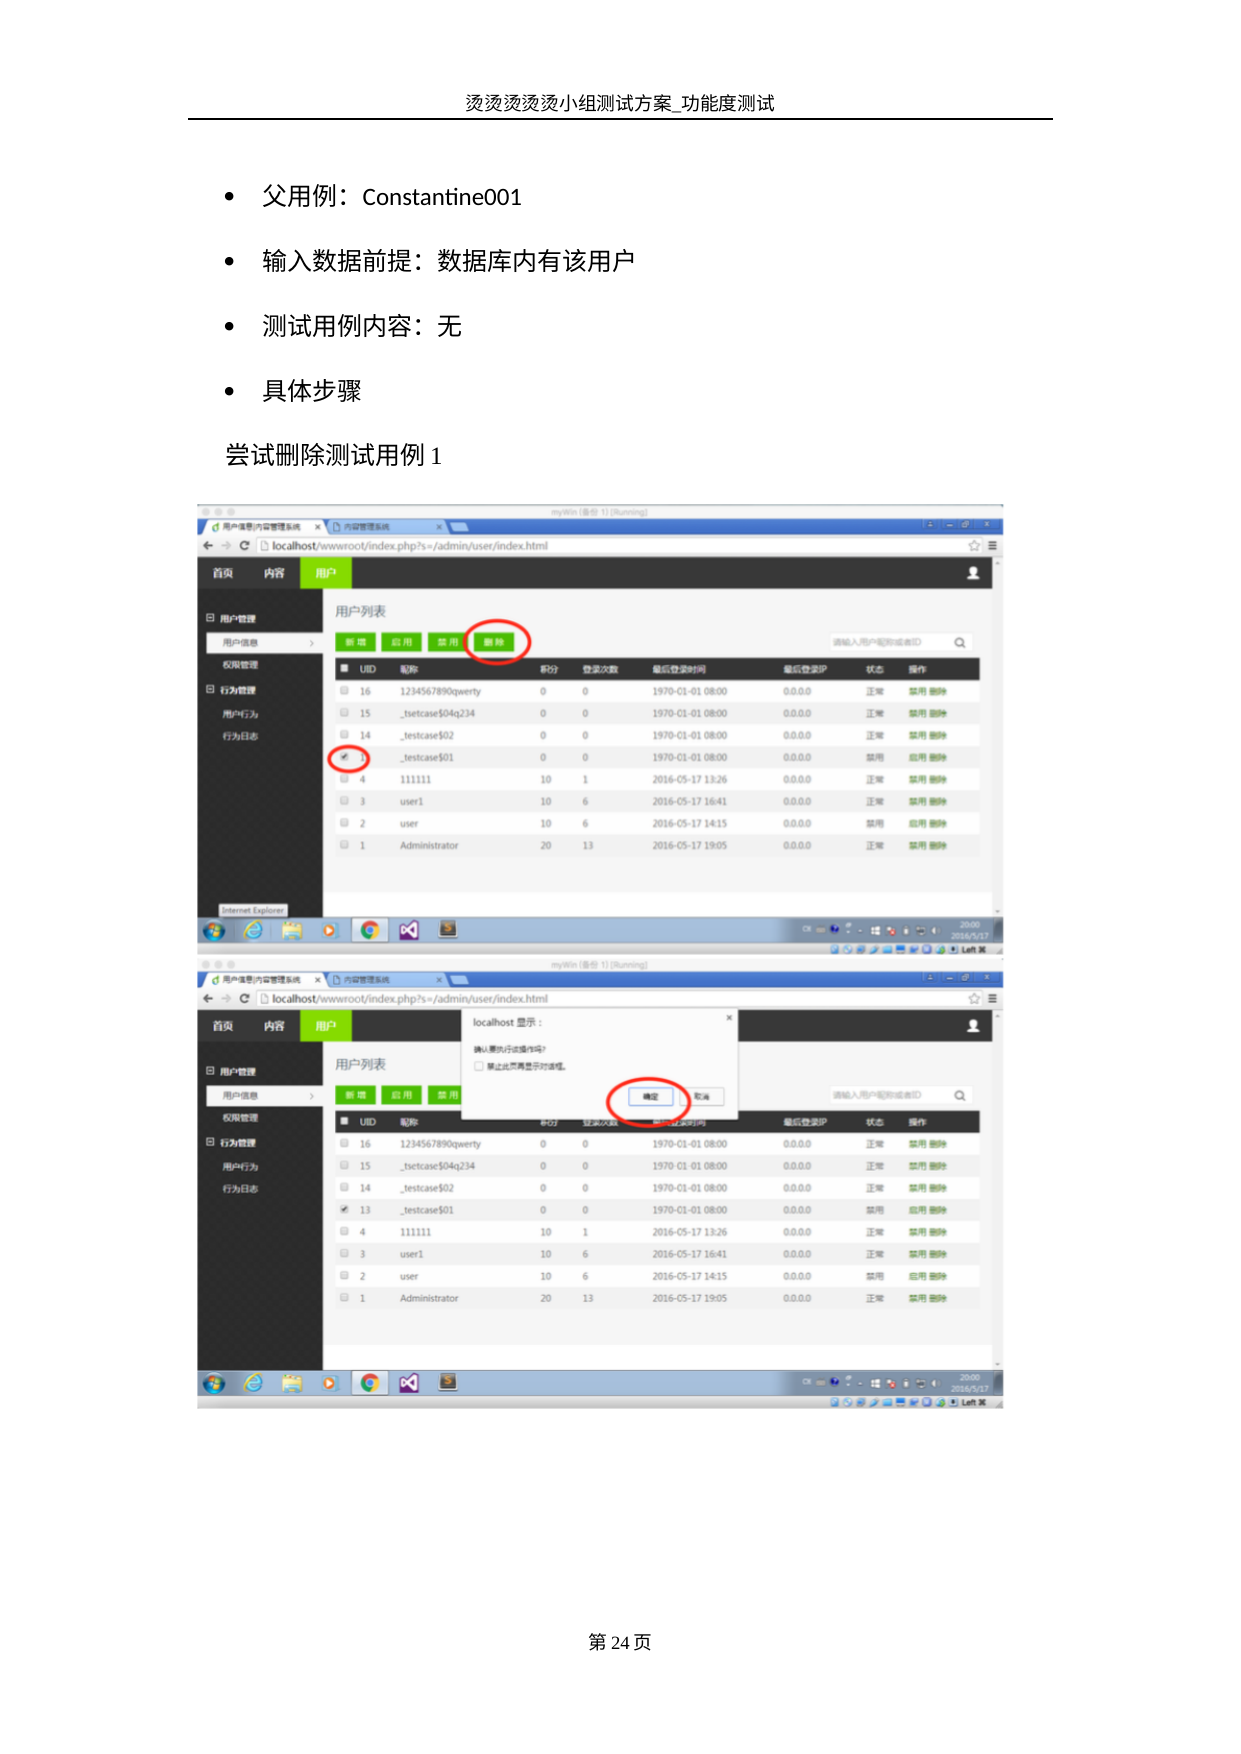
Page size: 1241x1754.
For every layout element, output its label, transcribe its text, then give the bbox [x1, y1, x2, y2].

picture [187, 498, 1019, 1418]
list 具体步骤 [225, 357, 1053, 422]
text 尝试删除测试用例1 [187, 422, 1053, 487]
list 测试用例内容：无 [225, 292, 1053, 357]
list 父用例：Constantine001 [225, 162, 1053, 227]
list 输入数据前提：数据库内有该用户 [225, 227, 1053, 292]
